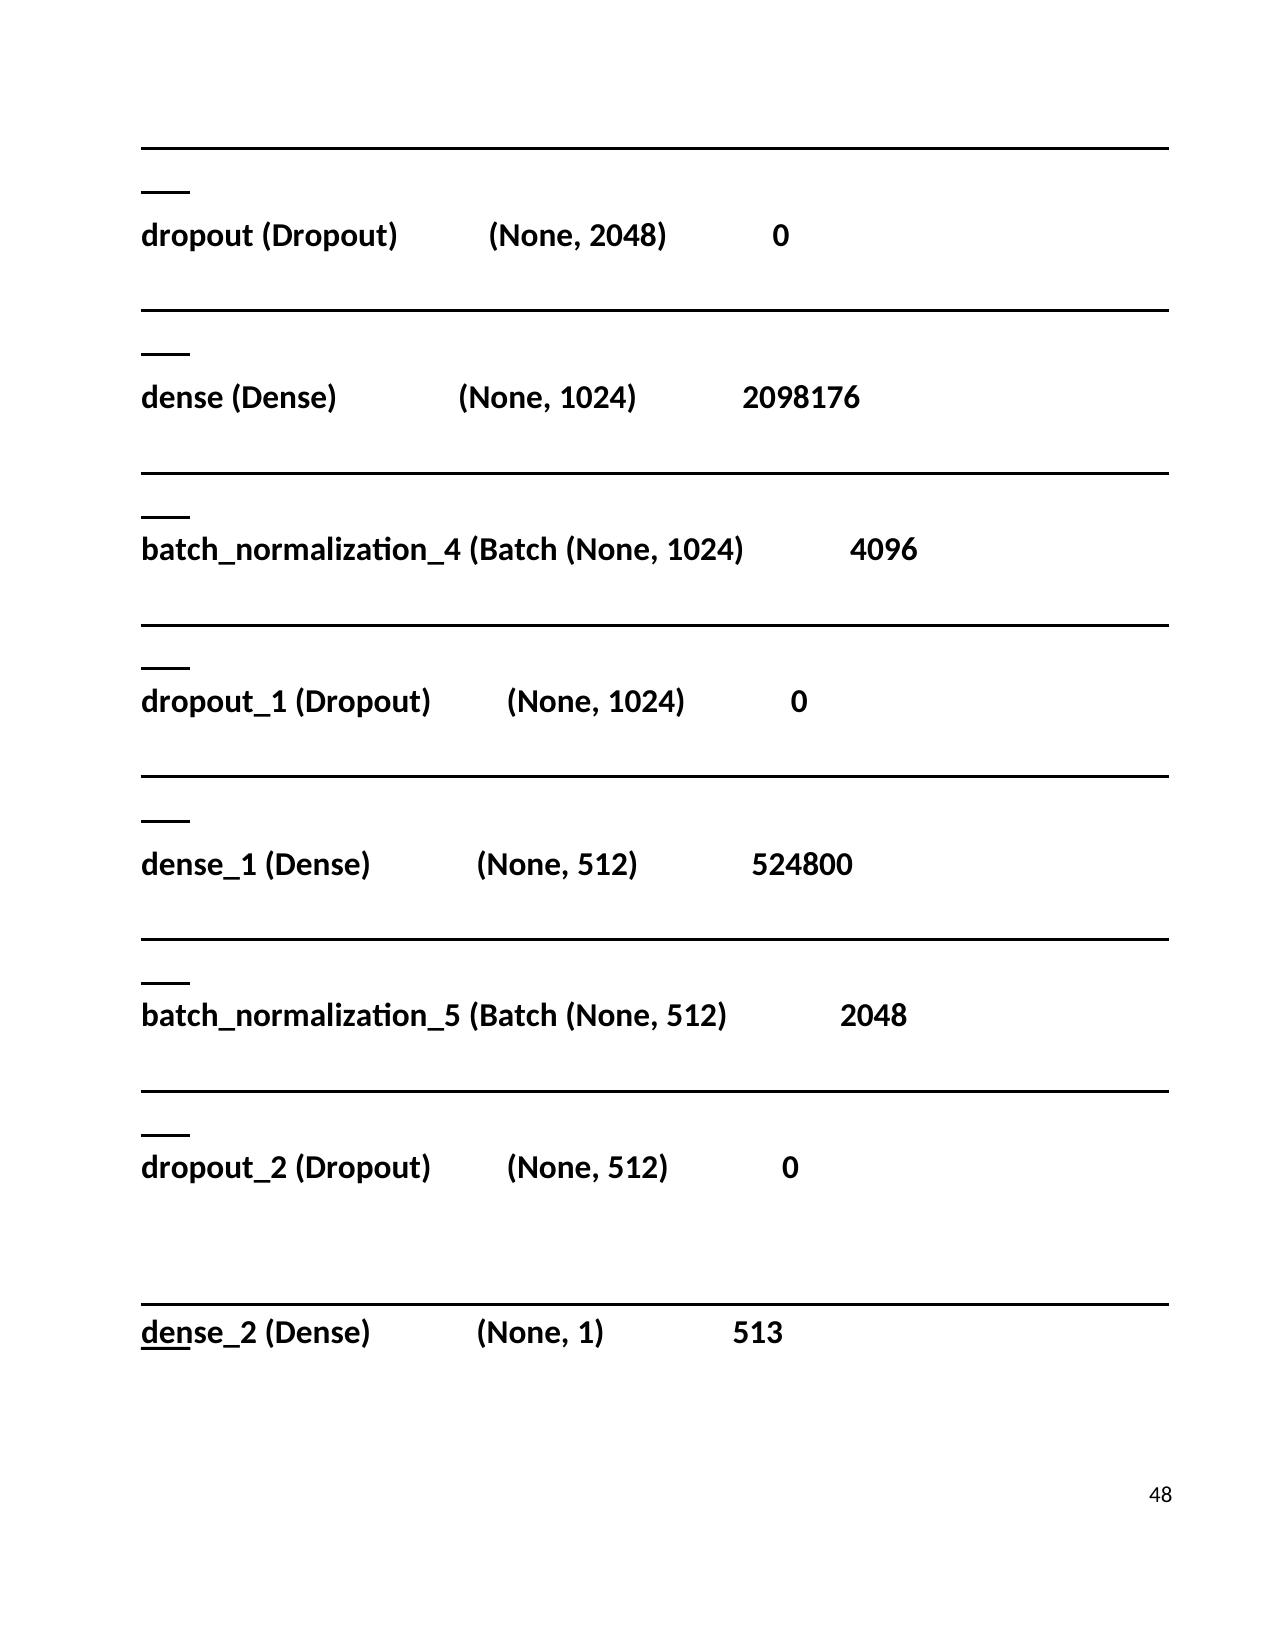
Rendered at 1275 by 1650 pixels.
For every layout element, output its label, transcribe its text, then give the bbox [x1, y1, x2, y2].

text dense (Dense) (None, 1024) 2098176 [141, 376, 1275, 417]
subtitle batch_normalization_4 (Batch (None, 1024) 4096 [141, 528, 1275, 569]
subtitle dense_1 (Dense) (None, 512) 524800 [141, 842, 1275, 883]
text dense_2 (Dense) (None, 1) 513 [141, 1311, 1275, 1352]
subtitle dropout_2 (Dropout) (None, 512) 0 [141, 1147, 1275, 1187]
text batch_normalization_5 (Batch (None, 512) 2048 [141, 994, 1275, 1035]
text dropout_1 (Dropout) (None, 1024) 0 [141, 680, 1275, 721]
subtitle dropout (Dropout) (None, 2048) 0 [141, 214, 1275, 255]
